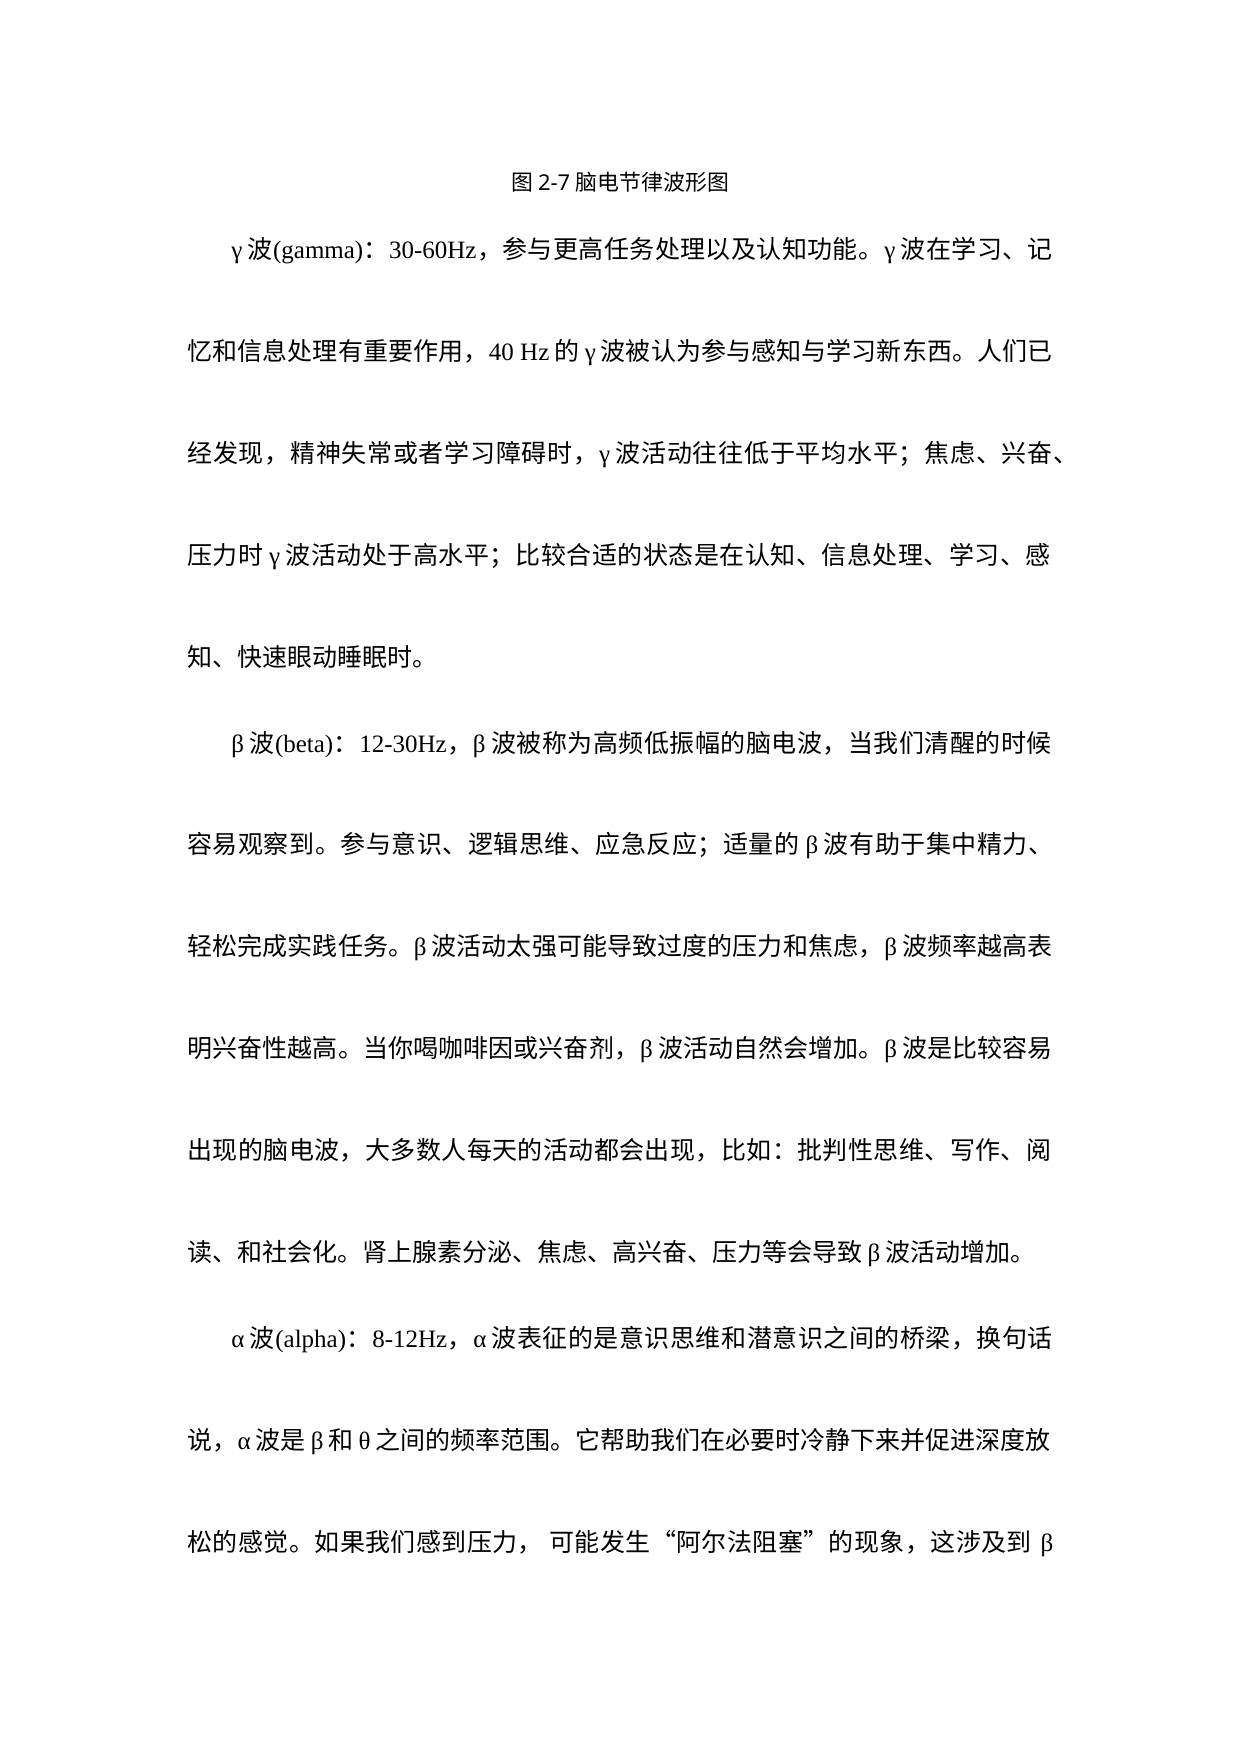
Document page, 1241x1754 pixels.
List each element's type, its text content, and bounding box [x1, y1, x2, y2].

text β波(beta)：12-30Hz，β波被称为高频低振幅的脑电波，当我们清醒的时候容易观察到。参与意识、逻辑思维、应急反应；适量的β波有助于集中精力、轻松完成实践任务。β波活动太强可能导致过度的压力和焦虑，β波频率越高表明兴奋性越高。当你喝咖啡因或兴奋剂，β波活动自然会增加。β波是比较容易出现的脑电波，大多数人每天的活动都会出现，比如：批判性思维、写作、阅读、和社会化。肾上腺素分泌、焦虑、高兴奋、压力等会导致β波活动增加。 [187, 707, 1053, 1284]
text γ波(gamma)：30-60Hz，参与更高任务处理以及认知功能。γ波在学习、记忆和信息处理有重要作用，40 Hz的γ波被认为参与感知与学习新东西。人们已经发现，精神失常或者学习障碍时，γ波活动往往低于平均水平；焦虑、兴奋、压力时γ波活动处于高水平；比较合适的状态是在认知、信息处理、学习、感知、快速眼动睡眠时。 [187, 214, 1053, 689]
text 图2-7 脑电节律波形图 [187, 164, 1053, 198]
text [187, 1303, 1053, 1574]
